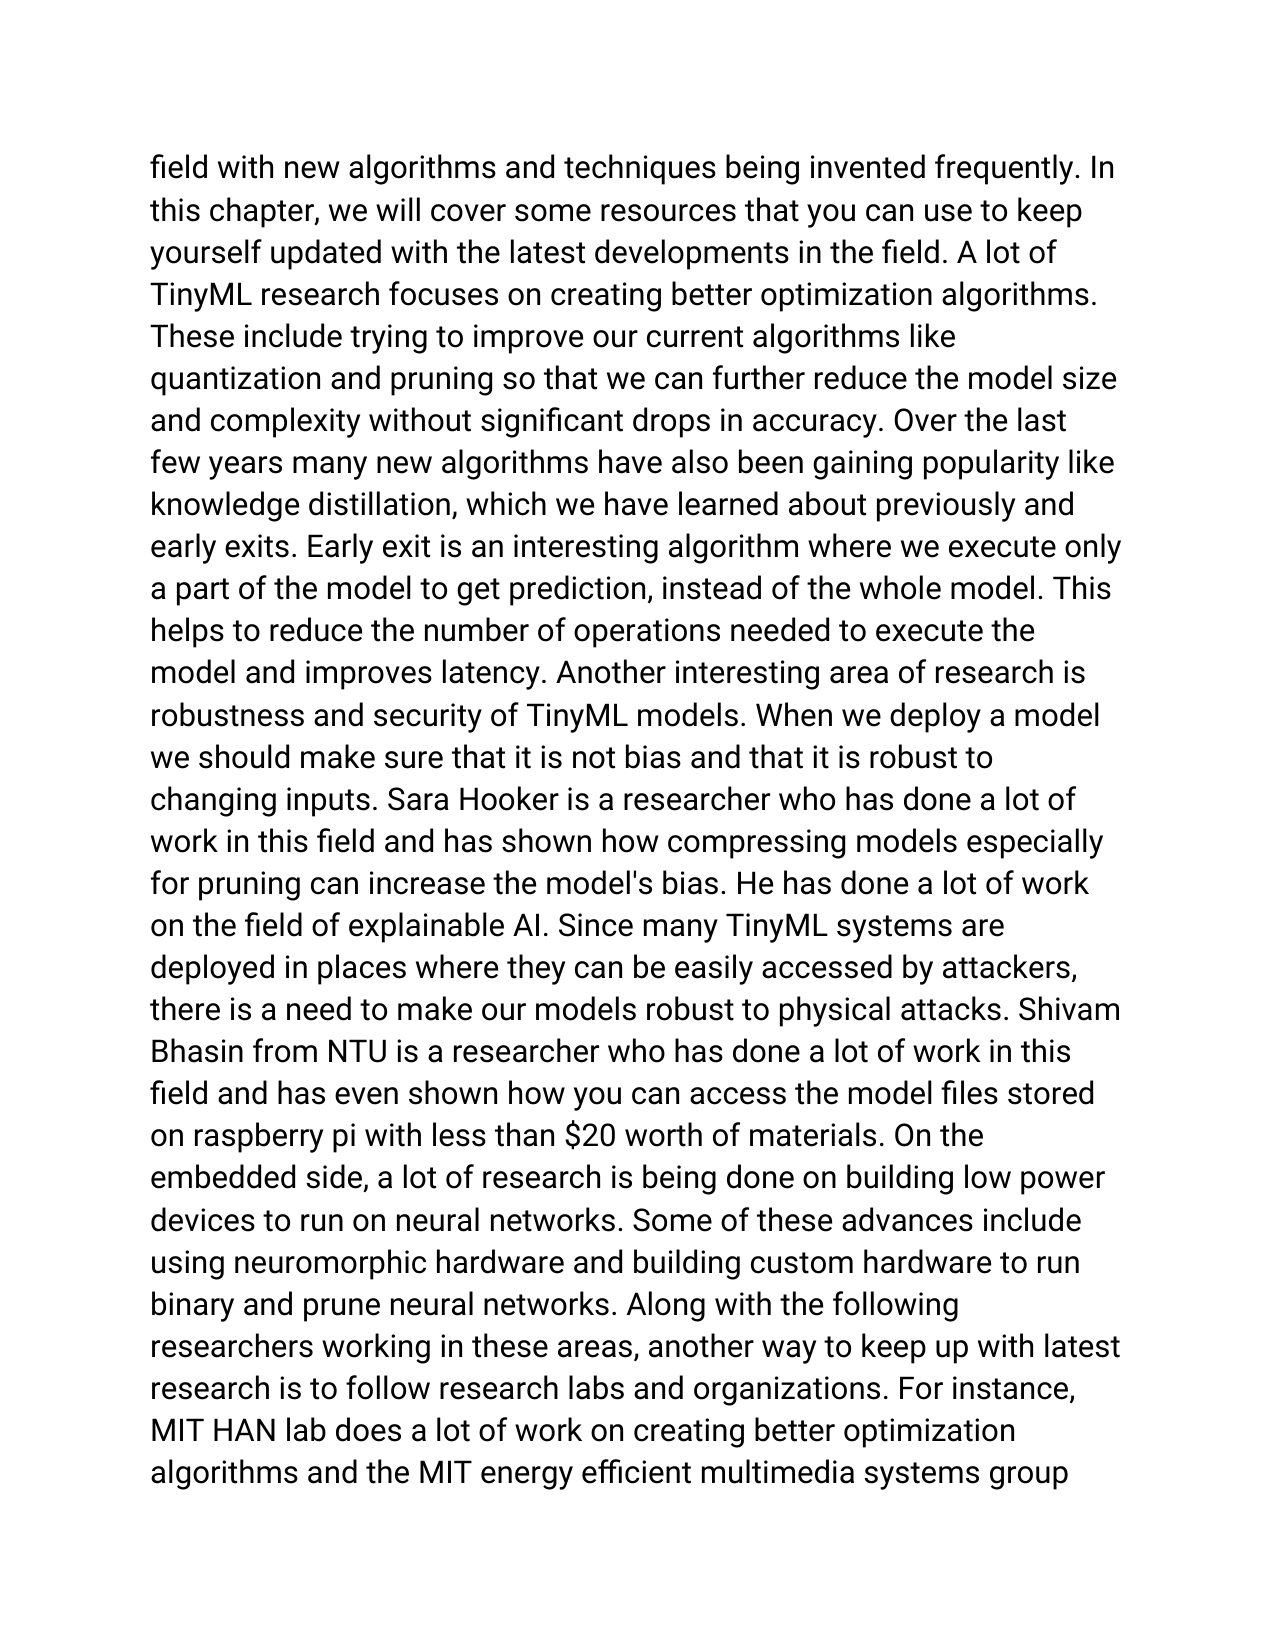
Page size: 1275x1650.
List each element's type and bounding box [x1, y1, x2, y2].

text [150, 150, 1125, 1491]
